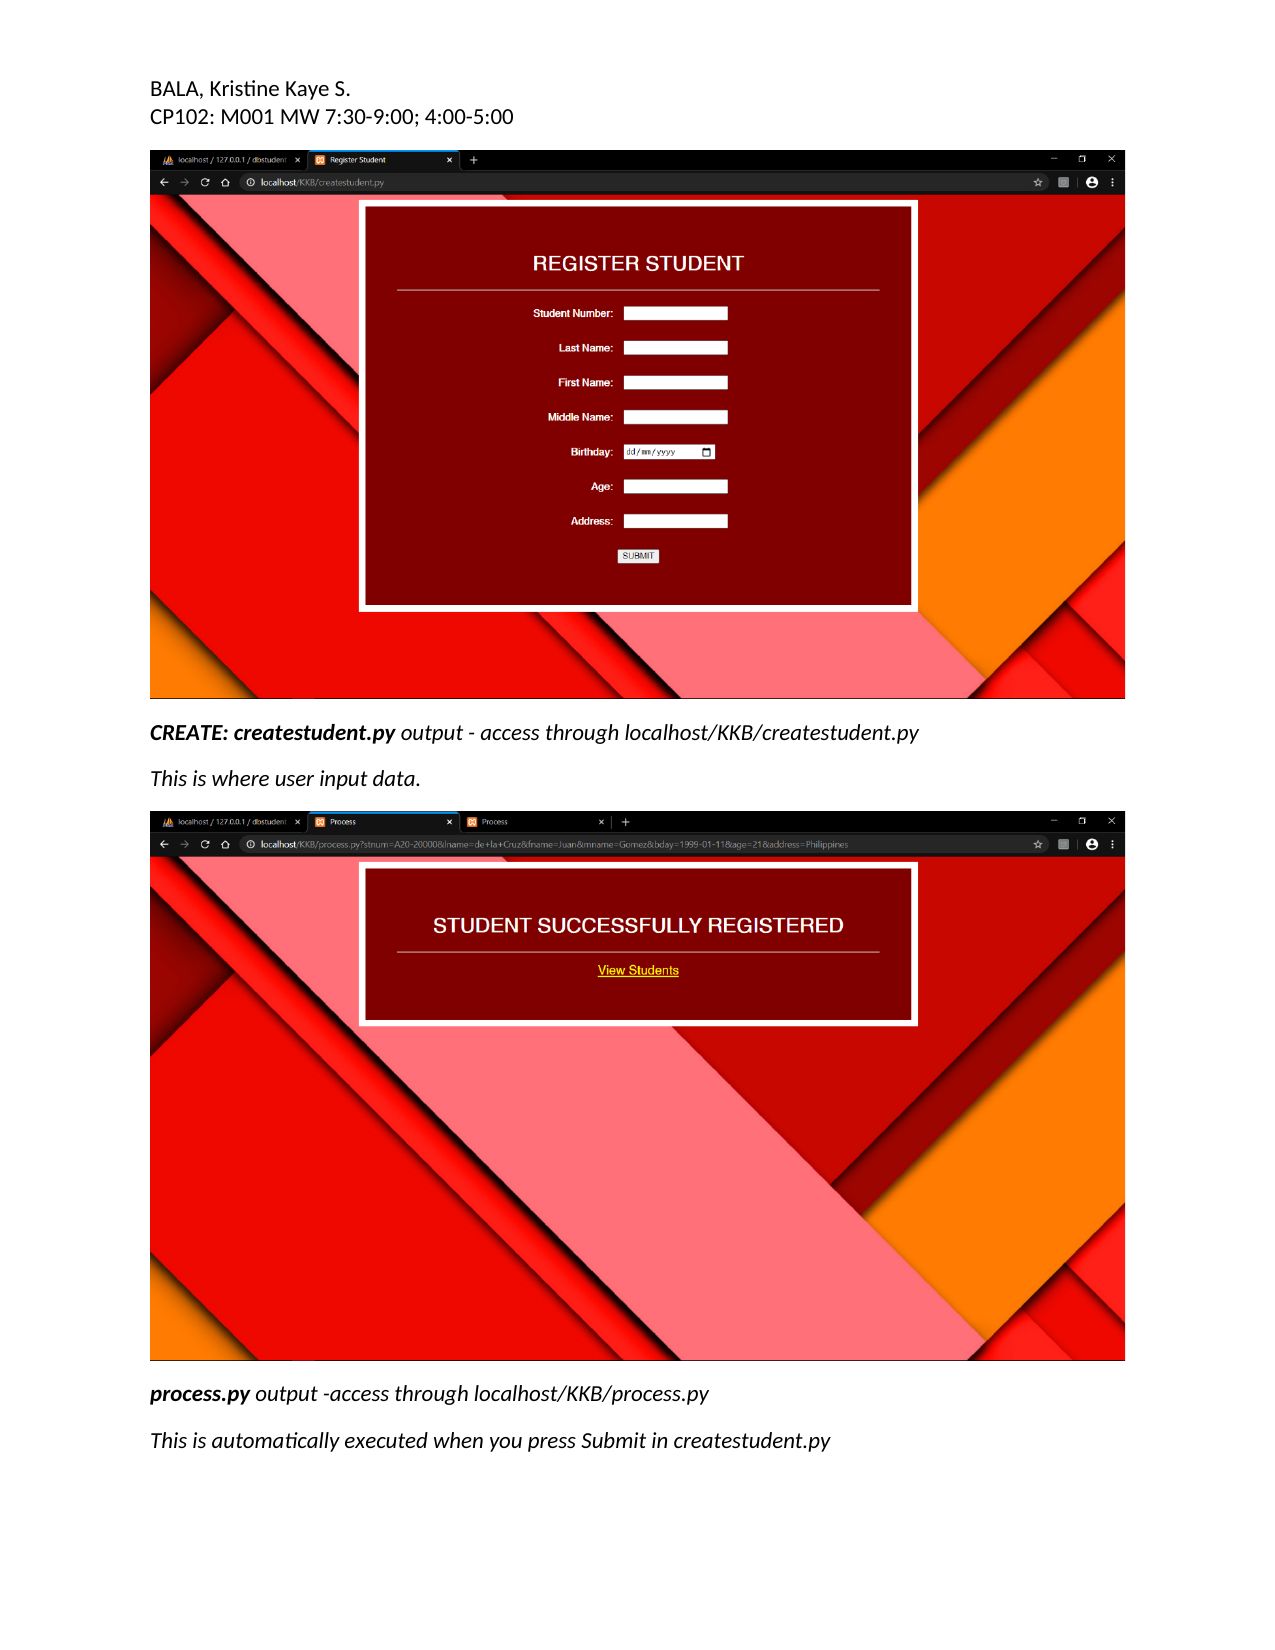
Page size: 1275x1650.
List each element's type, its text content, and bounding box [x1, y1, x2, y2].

text This is automatically executed when you press Submit in createstudent.py [150, 1426, 1125, 1454]
text CREATE: createstudent.py output - access through localhost/KKB/createstudent.py [150, 718, 1125, 746]
text This is where user input data. [150, 764, 1125, 792]
picture [150, 150, 1125, 699]
text process.py output -access through localhost/KKB/process.py [150, 1379, 1125, 1407]
picture [150, 811, 1125, 1361]
